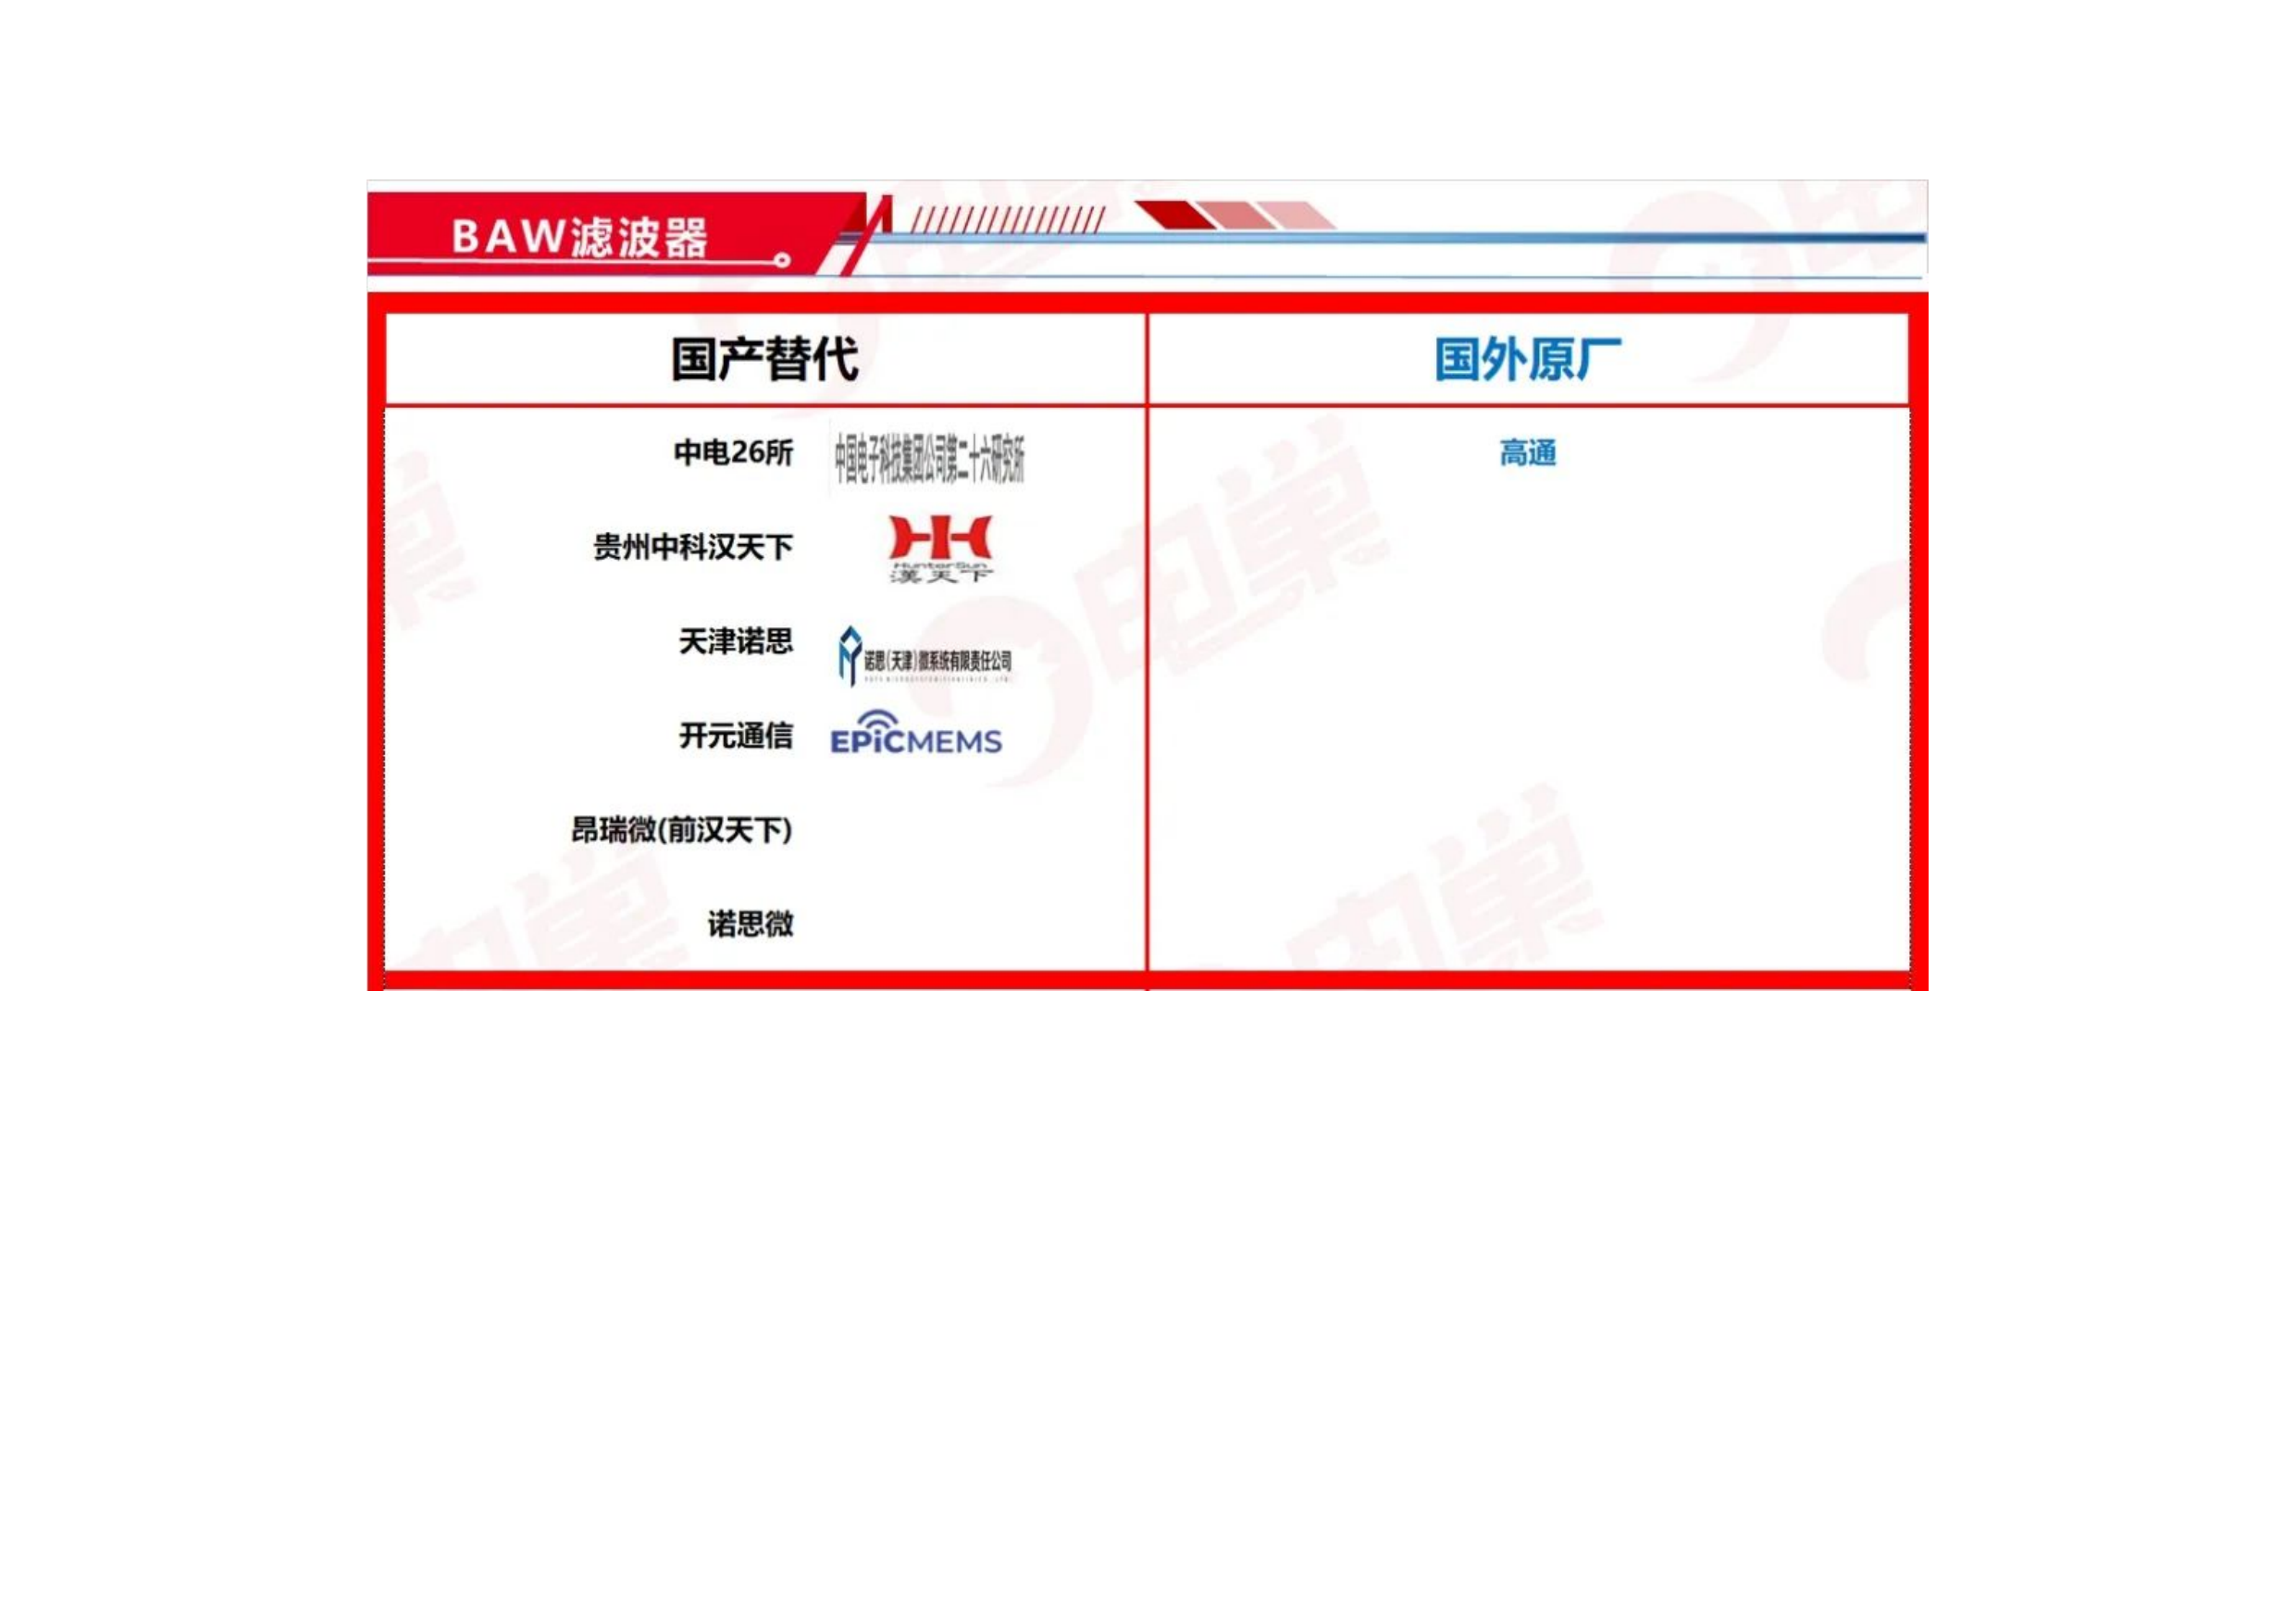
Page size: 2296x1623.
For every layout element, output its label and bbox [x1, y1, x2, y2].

picture [366, 180, 1929, 991]
